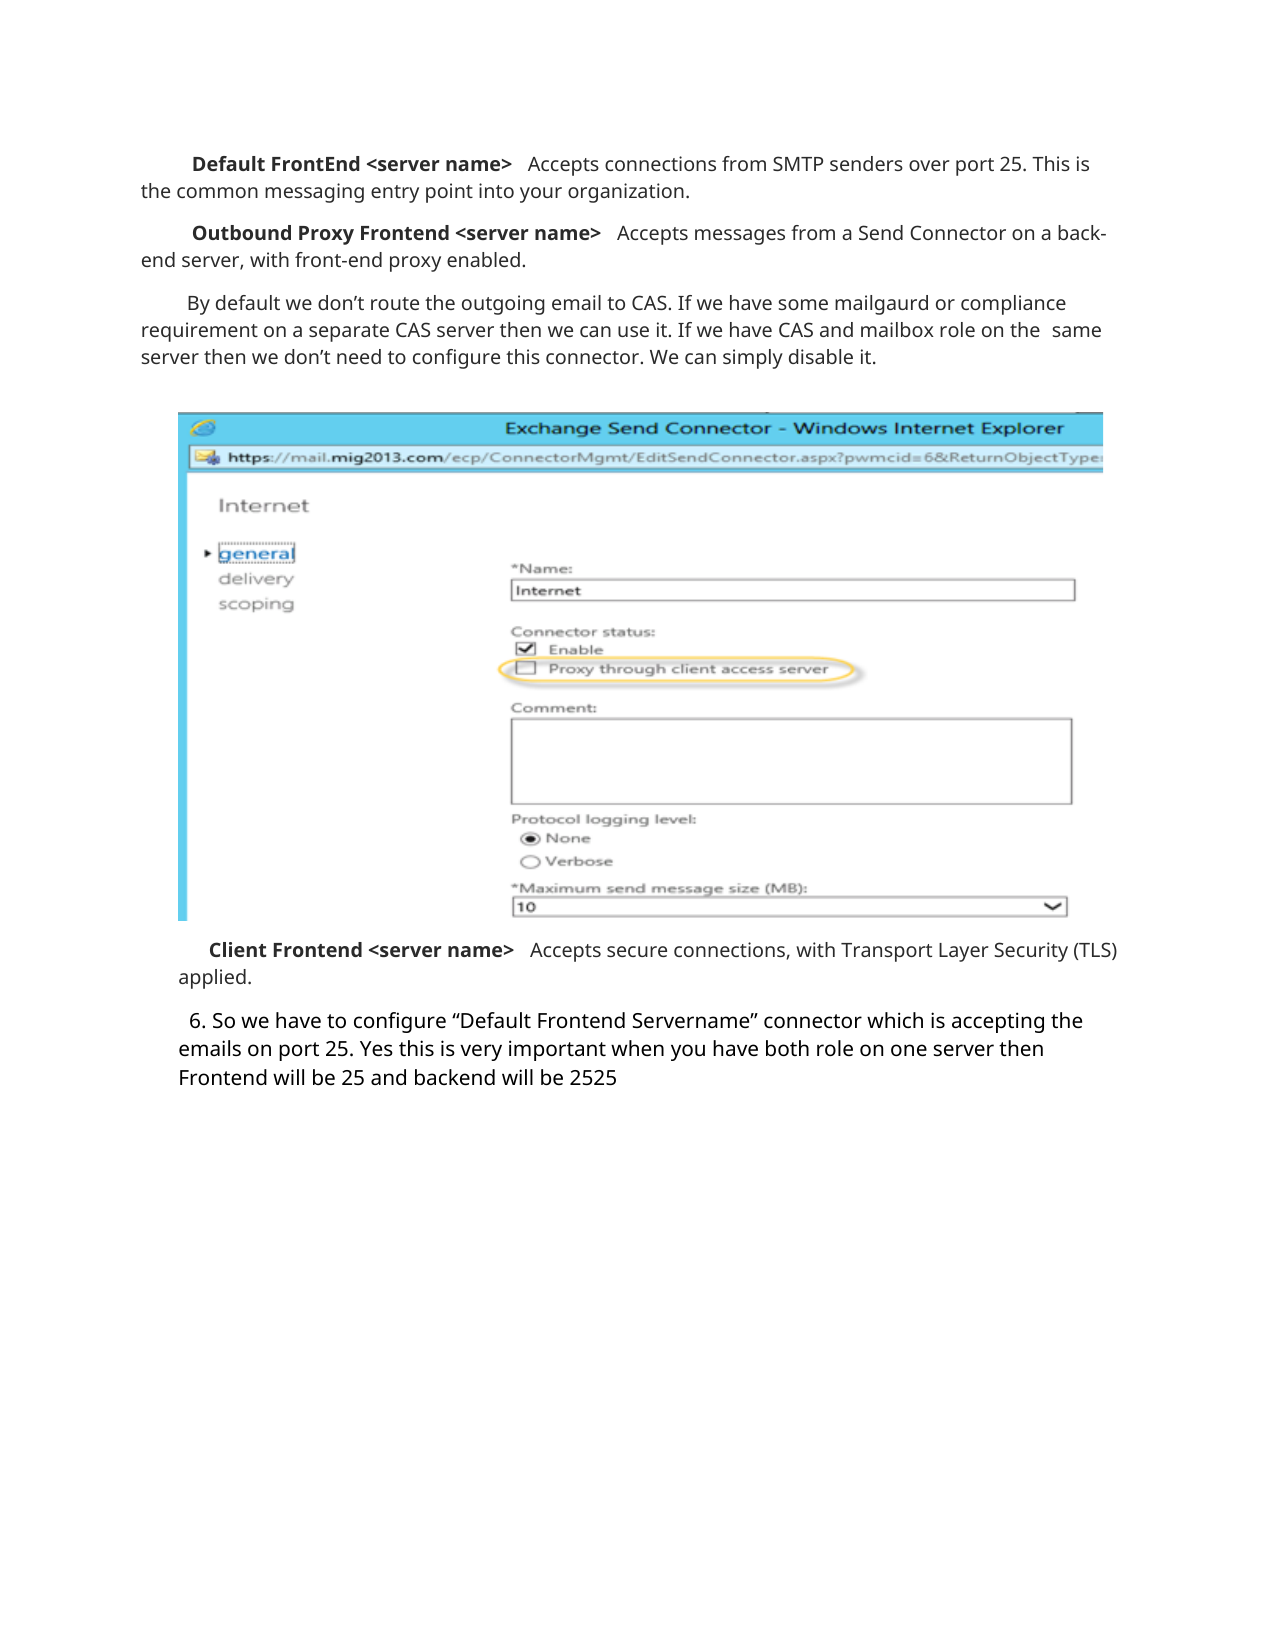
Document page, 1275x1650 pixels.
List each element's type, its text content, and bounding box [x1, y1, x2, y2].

text By default we don’t route the outgoing email to CAS. If we have some mailgaurd or compliance requirement on a separate CAS server then we can use it. If we have CAS and mailbox role on the same server then we don’t need to configure this connector. We can simply disable it. [141, 289, 1125, 370]
text Default FrontEnd <server name> Accepts connections from SMTP senders over port 25. This is the common messaging entry point into your organization. [141, 150, 1125, 204]
text Outbound Proxy Frontend <server name> Accepts messages from a Send Connector on a back-end server, with front-end proxy enabled. [141, 219, 1125, 273]
text 6. So we have to configure “Default Frontend Servername” connector which is accepting the emails on port 25. Yes this is very important when you have both role on one server then Frontend will be 25 and backend will be 2525 [178, 1006, 1125, 1091]
picture [178, 412, 1104, 921]
text Client Frontend <server name> Accepts secure connections, with Transport Layer Security (TLS) applied. [178, 936, 1125, 990]
